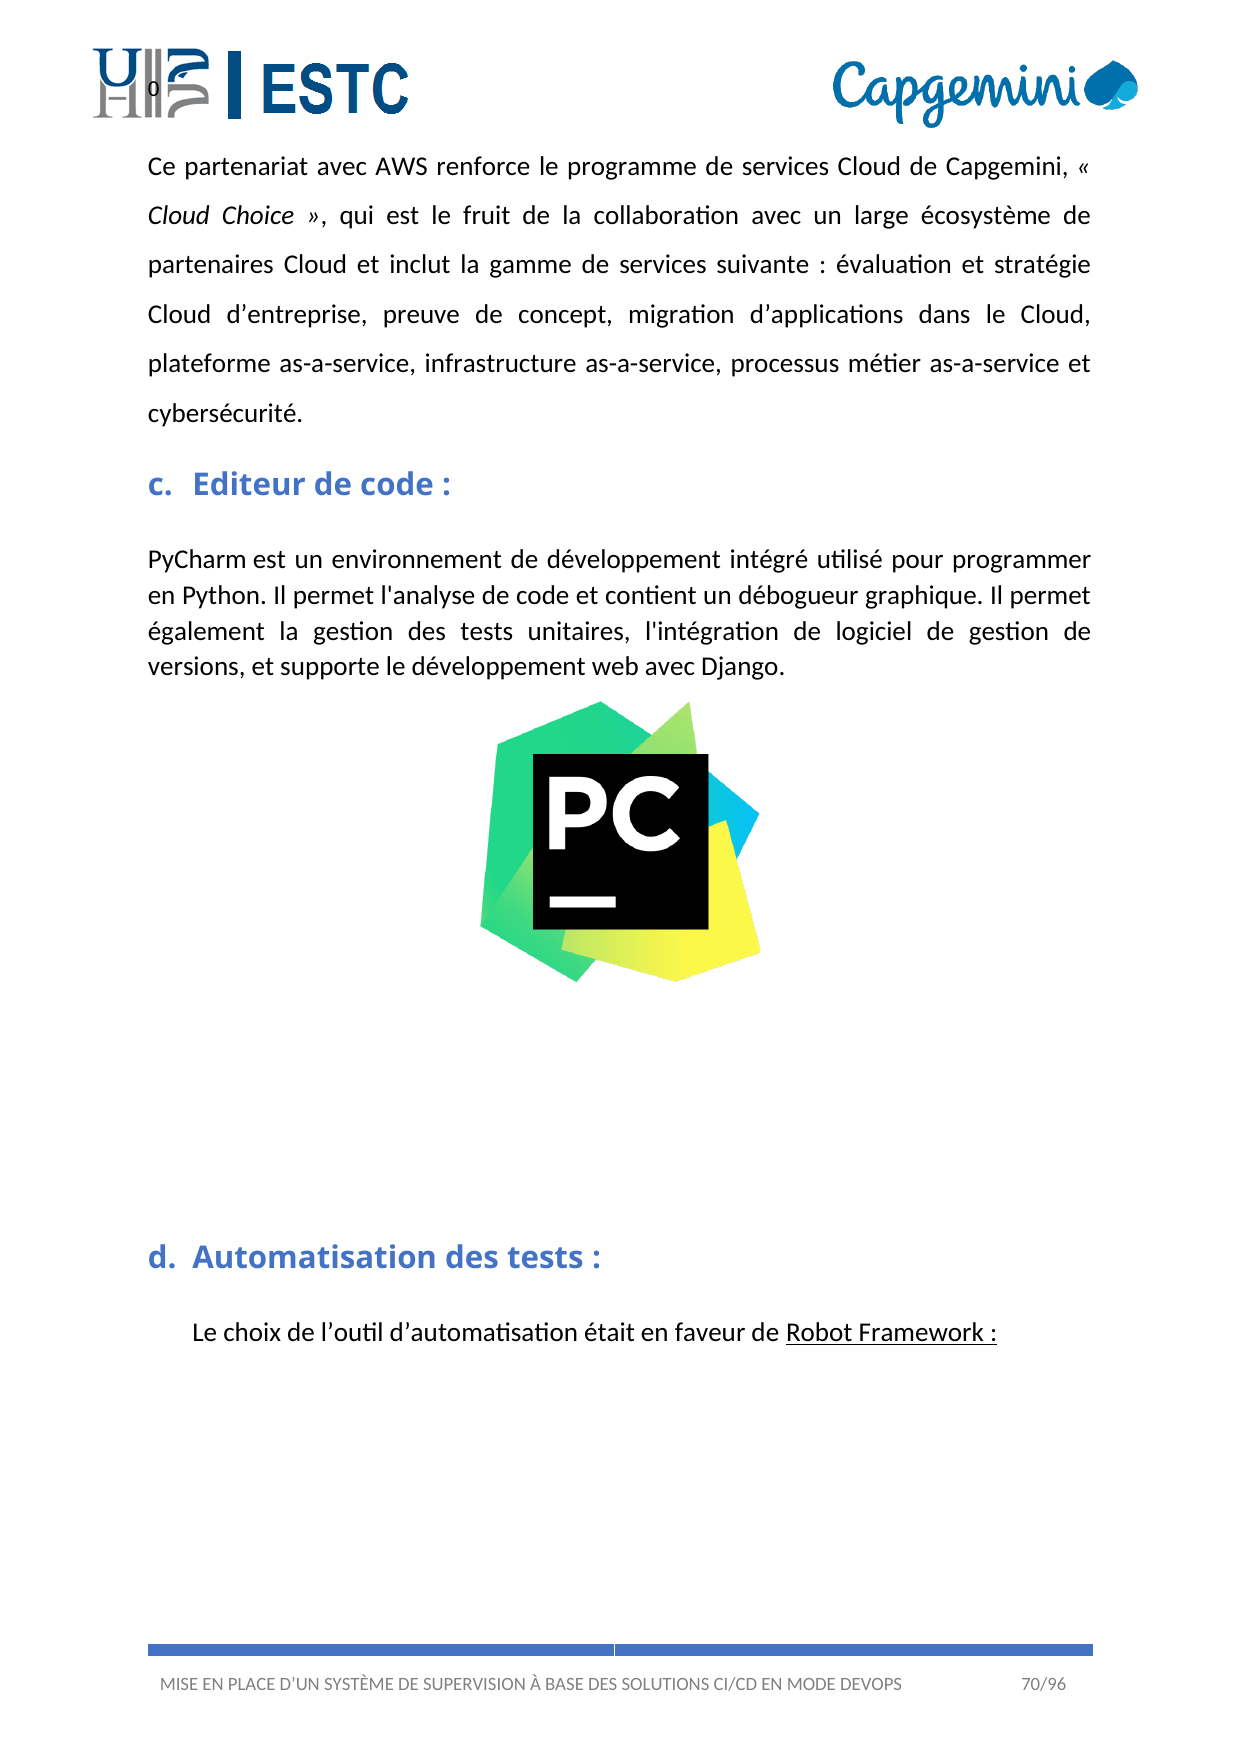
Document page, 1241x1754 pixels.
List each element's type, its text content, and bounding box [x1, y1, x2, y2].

text PyCharm est un environnement de développement intégré utilisé pour programmer en Python. Il permet l'analyse de code et contient un débogueur graphique. Il permet également la gestion des tests unitaires, l'intégration de logiciel de gestion de versions, et supporte le développement web avec Django. [148, 543, 1093, 683]
picture [480, 701, 760, 982]
picture [833, 60, 1139, 128]
text Le choix de l’outil d’automatisation était en faveur de Robot Framework : [148, 1315, 1093, 1348]
subtitle Editeur de code : [148, 462, 1093, 505]
text Ce partenariat avec AWS renforce le programme de services Cloud de Capgemini, « Cloud Choice », qui est le fruit de la collaboration avec un large écosystème de partenaires Cloud et inclut la gamme de services suivante : évaluation et stratégie Cloud d’entreprise, preuve de concept, migration d’applications dans le Cloud, plateforme as-a-service, infrastructure as-a-service, processus métier as-a-service et cybersécurité. [148, 149, 1093, 429]
subtitle Automatisation des tests : [148, 1235, 1093, 1277]
picture [87, 40, 418, 136]
